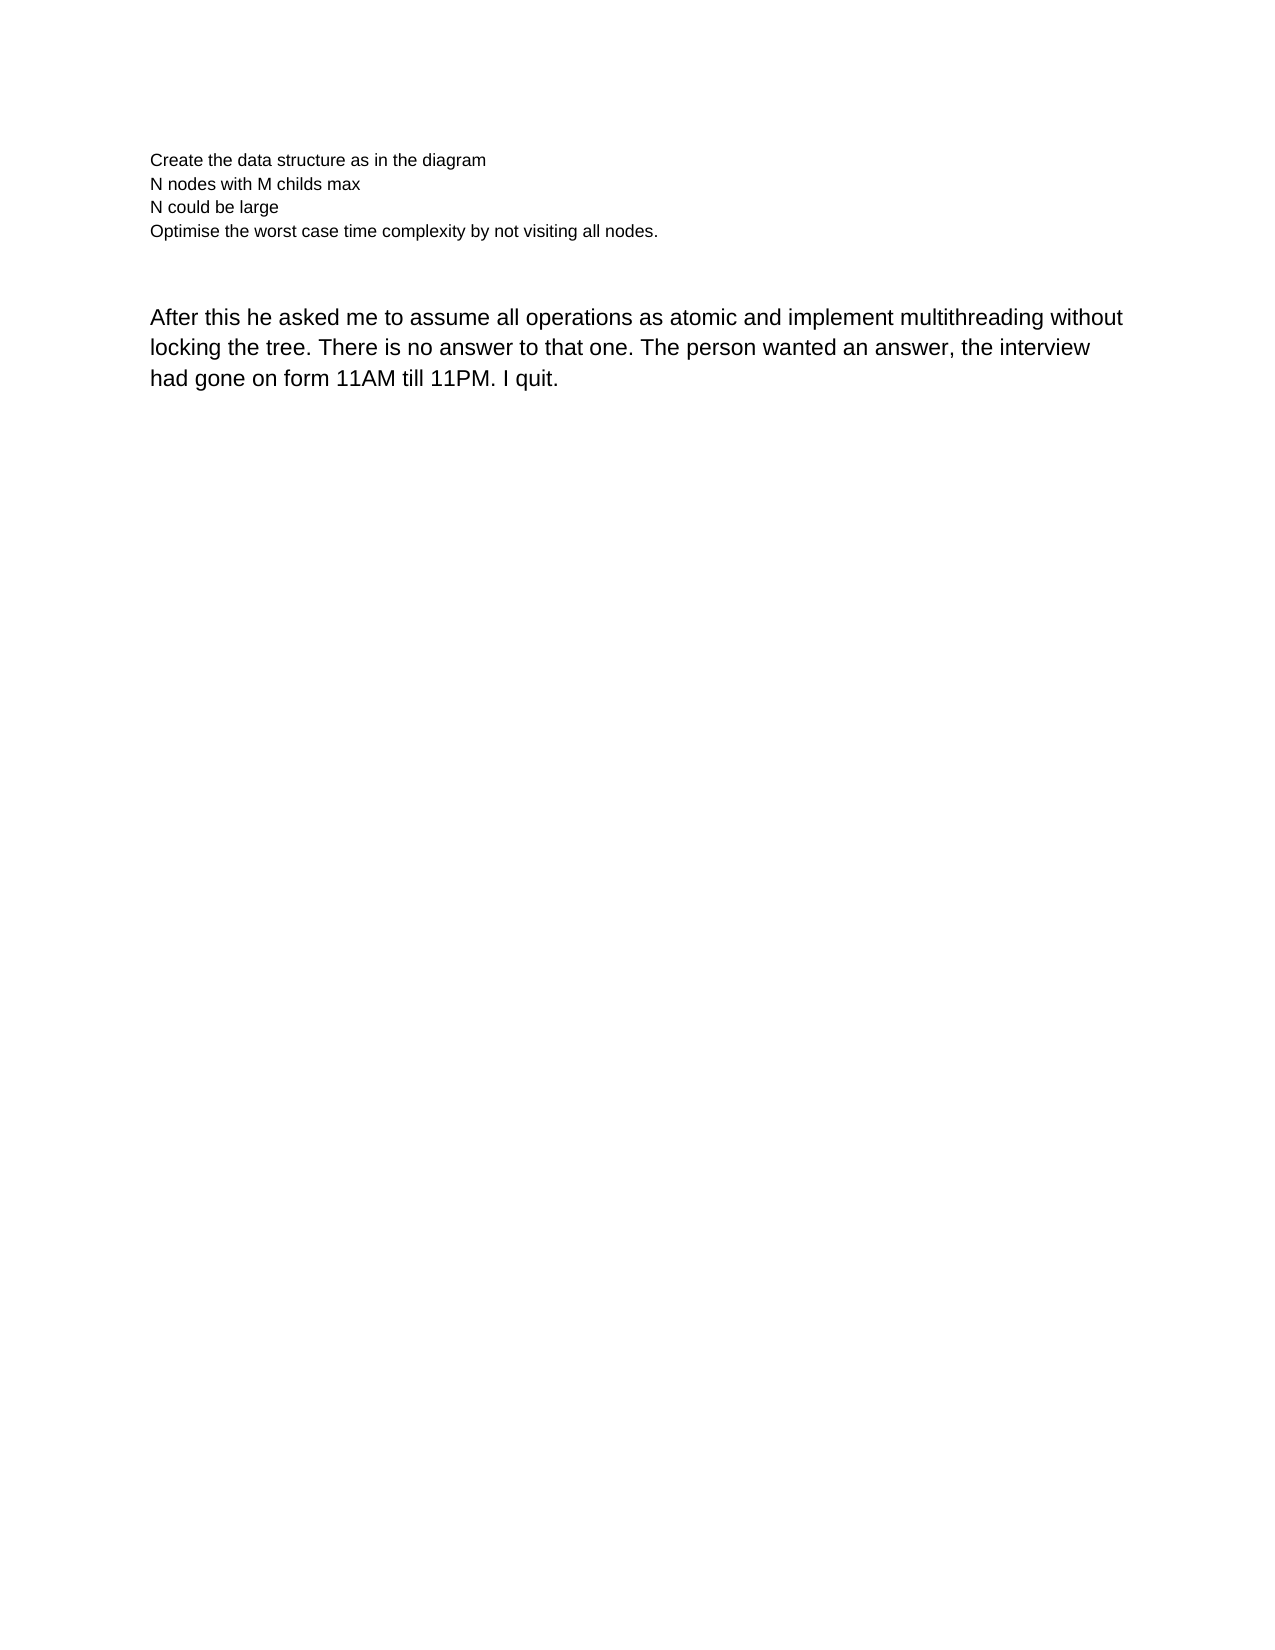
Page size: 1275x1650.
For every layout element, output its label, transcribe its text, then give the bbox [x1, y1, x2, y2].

text After this he asked me to assume all operations as atomic and implement multithreading without locking the tree. There is no answer to that one. The person wanted an answer, the interview had gone on form 11AM till 11PM. I quit. [150, 304, 1125, 391]
text N nodes with M childs max [150, 173, 1125, 194]
text Create the data structure as in the diagram [150, 150, 1125, 170]
text Optimise the worst case time complexity by not visiting all nodes. [150, 220, 1125, 241]
text N could be large [150, 197, 1125, 217]
